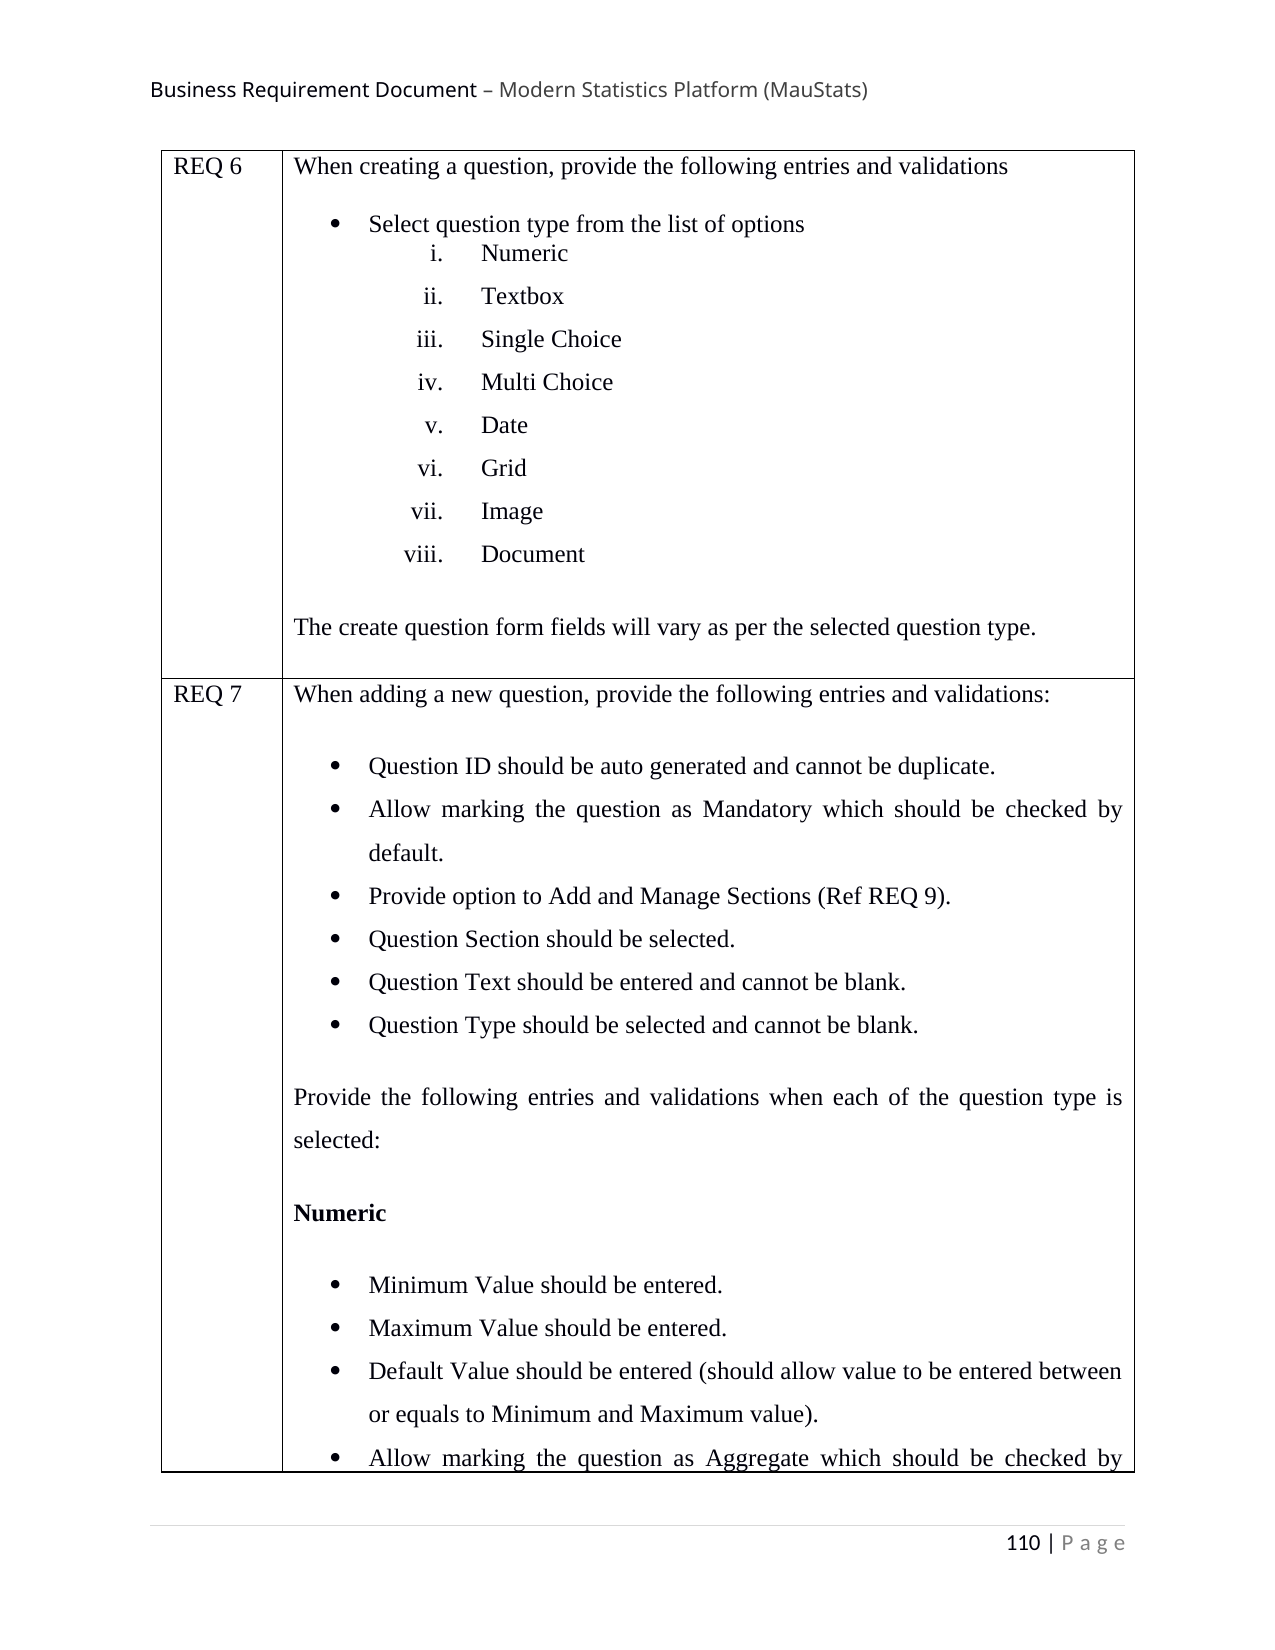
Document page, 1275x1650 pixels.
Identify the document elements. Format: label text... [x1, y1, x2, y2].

table_cell REQ 7 [162, 679, 282, 1471]
table_cell When creating a question, provide the following entries and validations Select question type from the list of options Numeric Textbox Single Choice Multi Choice Date Grid Image Document The create question form fields will vary as per the selected question type. [283, 151, 1134, 678]
table_cell REQ 6 [162, 151, 282, 678]
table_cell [283, 679, 1134, 1471]
